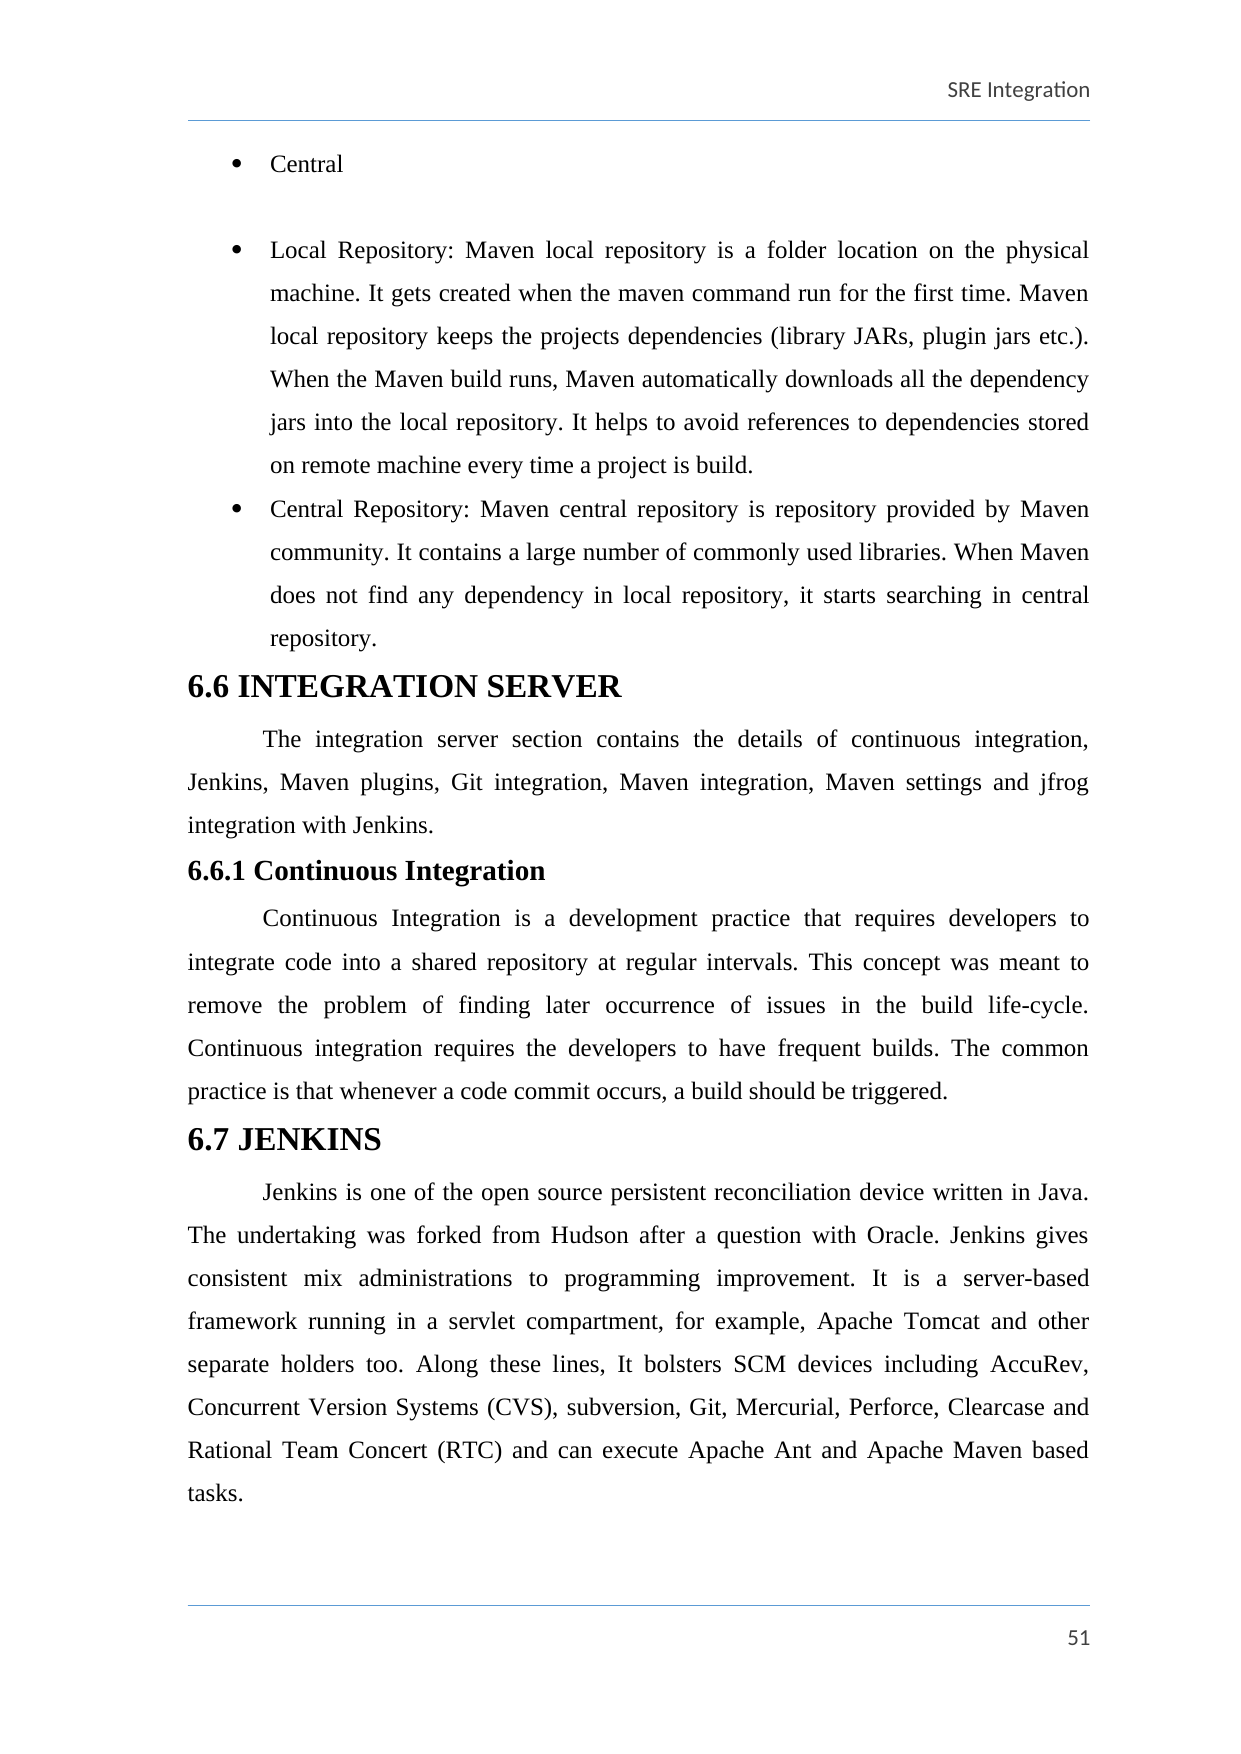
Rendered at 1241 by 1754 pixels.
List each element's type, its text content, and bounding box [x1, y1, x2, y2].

text The integration server section contains the details of continuous integration, Jenkins, Maven plugins, Git integration, Maven integration, Maven settings and jfrog integration with Jenkins. [187, 724, 1090, 839]
text 6.6 INTEGRATION SERVER [187, 666, 1090, 704]
list Central Repository: Maven central repository is repository provided by Maven community. It contains a large number of commonly used libraries. When Maven does not find any dependency in local repository, it starts searching in central repository. [232, 494, 1090, 652]
text Continuous Integration is a development practice that requires developers to integrate code into a shared repository at regular intervals. This concept was meant to remove the problem of finding later occurrence of issues in the build life-cycle. Continuous integration requires the developers to have frequent builds. The common practice is that whenever a code commit occurs, a build should be triggered. [187, 903, 1090, 1105]
list Central [232, 149, 1090, 177]
list Local Repository: Maven local repository is a folder location on the physical machine. It gets created when the maven command run for the first time. Maven local repository keeps the projects dependencies (library JARs, plugin jars etc.). When the Maven build runs, Maven automatically downloads all the dependency jars into the local repository. It helps to avoid references to dependencies stored on remote machine every time a project is build. [232, 235, 1090, 479]
text Jenkins is one of the open source persistent reconciliation device written in Java. The undertaking was forked from Hudson after a question with Oracle. Jenkins gives consistent mix administrations to programming improvement. It is a server-based framework running in a servlet compartment, for example, Apache Tomcat and other separate holders too. Along these lines, It bolsters SCM devices including AccuRev, Concurrent Version Systems (CVS), subversion, Git, Mercurial, Perforce, Clearcase and Rational Team Concert (RTC) and can execute Apache Ant and Apache Maven based tasks. [187, 1177, 1090, 1507]
text 6.7 JENKINS [187, 1119, 1090, 1157]
text 6.6.1 Continuous Integration [187, 853, 1090, 887]
